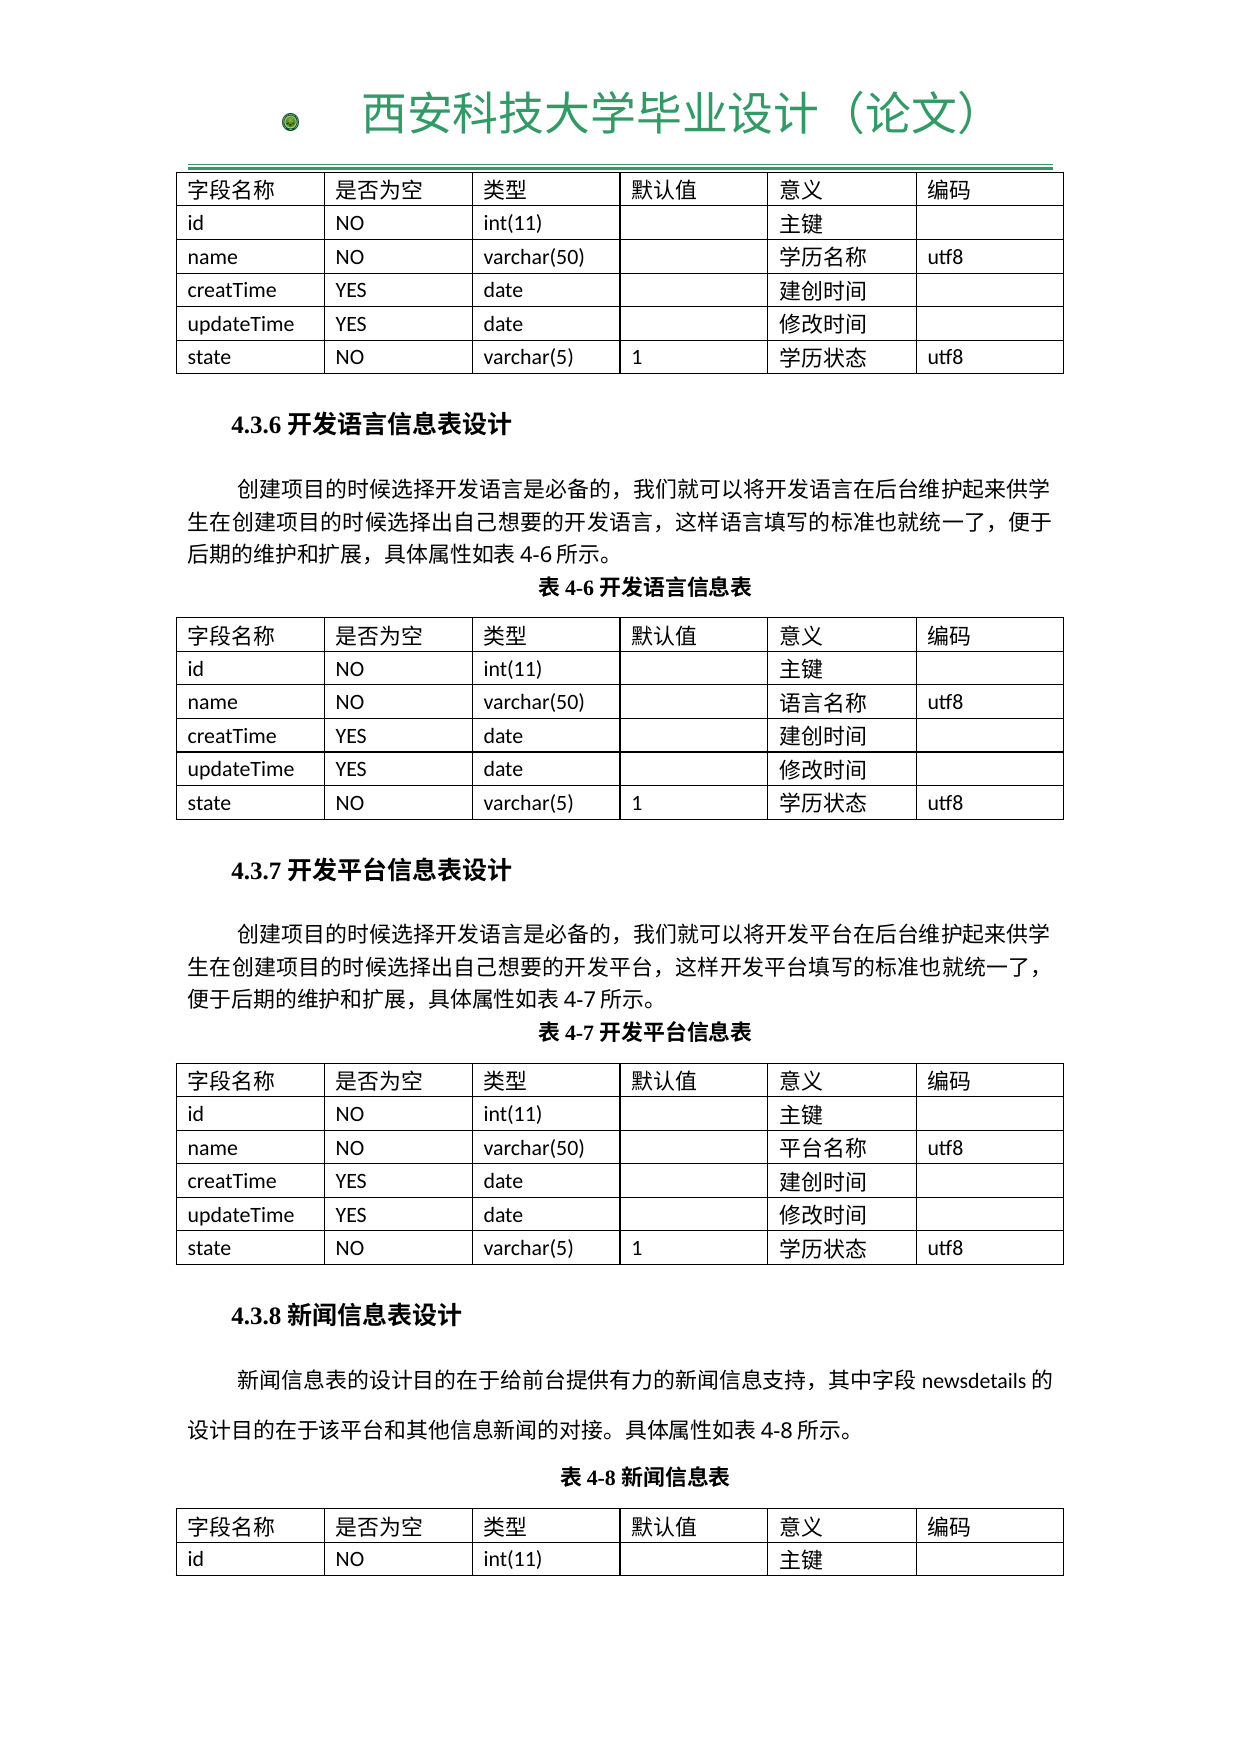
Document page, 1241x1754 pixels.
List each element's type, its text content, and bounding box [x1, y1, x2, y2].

table_cell creatTime [177, 274, 324, 306]
table_cell 修改时间 [768, 307, 916, 339]
table_cell [621, 1198, 767, 1230]
text 4.3.8 新闻信息表设计 [187, 1281, 1053, 1346]
table_cell state [177, 341, 324, 373]
table_cell name [177, 1131, 324, 1163]
table_cell 学历名称 [768, 240, 916, 272]
table_cell [621, 1164, 767, 1197]
table_header 类型 [473, 1064, 619, 1096]
text 创建项目的时候选择开发语言是必备的，我们就可以将开发语言在后台维护起来供学生在创建项目的时候选择出自己想要的开发语言，这样语言填写的标准也就统一了，便于后期的维护和扩展，具体属性如表4-6所示。 [187, 472, 1053, 569]
table_cell varchar(50) [473, 240, 619, 272]
table_cell state [177, 1231, 324, 1264]
table_cell [621, 274, 767, 306]
table_header 意义 [768, 1509, 916, 1542]
table_header 默认值 [621, 173, 767, 205]
table_cell NO [325, 1231, 472, 1264]
table_cell [917, 307, 1063, 339]
table_cell [621, 685, 767, 718]
table_cell [621, 1097, 767, 1130]
table_header 编码 [917, 1064, 1063, 1096]
table_cell NO [325, 206, 472, 239]
table_cell name [177, 240, 324, 272]
table_cell date [473, 1198, 619, 1230]
table_header 意义 [768, 173, 916, 205]
table_cell [917, 753, 1063, 785]
table_cell 修改时间 [768, 1198, 916, 1230]
table_header 字段名称 [177, 1509, 324, 1542]
table_cell 学历状态 [768, 341, 916, 373]
table_cell 语言名称 [768, 685, 916, 718]
table_cell varchar(50) [473, 685, 619, 718]
table_cell id [177, 1543, 324, 1575]
table_header 意义 [768, 618, 916, 651]
table_cell YES [325, 1198, 472, 1230]
table_header 是否为空 [325, 1509, 472, 1542]
table_header 编码 [917, 1509, 1063, 1542]
table_cell 学历状态 [768, 1231, 916, 1264]
table_header 字段名称 [177, 173, 324, 205]
table_cell YES [325, 1164, 472, 1197]
table_cell [621, 753, 767, 785]
table_cell [917, 274, 1063, 306]
table_cell NO [325, 685, 472, 718]
table_cell 建创时间 [768, 719, 916, 751]
table_cell 主键 [768, 1097, 916, 1130]
table_cell 主键 [768, 652, 916, 684]
table_cell updateTime [177, 753, 324, 785]
table_header 类型 [473, 618, 619, 651]
table_cell date [473, 1164, 619, 1197]
table_cell 学历状态 [768, 786, 916, 818]
table_header 类型 [473, 173, 619, 205]
table_cell state [177, 786, 324, 818]
table_header 默认值 [621, 1509, 767, 1542]
text 4.3.7 开发平台信息表设计 [187, 836, 1053, 901]
table_header 默认值 [621, 1064, 767, 1096]
picture [282, 113, 299, 131]
table_cell NO [325, 1543, 472, 1575]
table_cell [621, 240, 767, 272]
text 表 4-8 新闻信息表 [187, 1460, 1053, 1492]
table_cell YES [325, 307, 472, 339]
table_cell NO [325, 786, 472, 818]
table_cell id [177, 652, 324, 684]
table_cell NO [325, 652, 472, 684]
table_cell 1 [621, 341, 767, 373]
table_cell 1 [621, 786, 767, 818]
table_header 默认值 [621, 618, 767, 651]
table_cell int(11) [473, 1097, 619, 1130]
table_header 是否为空 [325, 618, 472, 651]
table_cell utf8 [917, 1231, 1063, 1264]
table_cell int(11) [473, 652, 619, 684]
table_cell NO [325, 341, 472, 373]
table_header 编码 [917, 173, 1063, 205]
table_cell 1 [621, 1231, 767, 1264]
table_cell date [473, 274, 619, 306]
table_header 字段名称 [177, 618, 324, 651]
table_cell YES [325, 753, 472, 785]
table_cell [917, 1097, 1063, 1130]
table_cell varchar(50) [473, 1131, 619, 1163]
table_cell date [473, 753, 619, 785]
table_cell [917, 719, 1063, 751]
table_cell NO [325, 240, 472, 272]
table_header 编码 [917, 618, 1063, 651]
table_header 是否为空 [325, 1064, 472, 1096]
table_cell [621, 719, 767, 751]
table_cell 主键 [768, 1543, 916, 1575]
table_cell varchar(5) [473, 341, 619, 373]
table_header 意义 [768, 1064, 916, 1096]
table_cell [917, 1198, 1063, 1230]
table_cell [917, 1164, 1063, 1197]
table_cell [621, 307, 767, 339]
text 创建项目的时候选择开发语言是必备的，我们就可以将开发平台在后台维护起来供学生在创建项目的时候选择出自己想要的开发平台，这样开发平台填写的标准也就统一了，便于后期的维护和扩展，具体属性如表4-7所示。 [187, 917, 1053, 1014]
table_cell YES [325, 274, 472, 306]
text 新闻信息表的设计目的在于给前台提供有力的新闻信息支持，其中字段newsdetails的设计目的在于该平台和其他信息新闻的对接。具体属性如表4-8所示。 [187, 1362, 1053, 1460]
text 表 4-7 开发平台信息表 [187, 1014, 1053, 1047]
table_cell utf8 [917, 1131, 1063, 1163]
table_cell updateTime [177, 1198, 324, 1230]
table_header 字段名称 [177, 1064, 324, 1096]
table_cell [917, 206, 1063, 239]
table_header 类型 [473, 1509, 619, 1542]
table_cell id [177, 206, 324, 239]
table_cell utf8 [917, 240, 1063, 272]
table_cell int(11) [473, 206, 619, 239]
table_cell varchar(5) [473, 786, 619, 818]
table_cell creatTime [177, 719, 324, 751]
table_cell 修改时间 [768, 753, 916, 785]
table_cell [621, 1131, 767, 1163]
table_cell varchar(5) [473, 1231, 619, 1264]
table_cell 建创时间 [768, 274, 916, 306]
table_cell utf8 [917, 786, 1063, 818]
table_cell 主键 [768, 206, 916, 239]
table_cell utf8 [917, 341, 1063, 373]
table_cell [917, 652, 1063, 684]
table_cell NO [325, 1131, 472, 1163]
text 4.3.6 开发语言信息表设计 [187, 390, 1053, 455]
table_cell date [473, 307, 619, 339]
table_cell 建创时间 [768, 1164, 916, 1197]
table_header 是否为空 [325, 173, 472, 205]
table_cell [621, 206, 767, 239]
text 表 4-6 开发语言信息表 [187, 569, 1053, 602]
table_cell name [177, 685, 324, 718]
table_cell [621, 652, 767, 684]
table_cell date [473, 719, 619, 751]
table_cell 平台名称 [768, 1131, 916, 1163]
table_cell updateTime [177, 307, 324, 339]
table_cell YES [325, 719, 472, 751]
table_cell [917, 1543, 1063, 1575]
table_cell [621, 1543, 767, 1575]
table_cell id [177, 1097, 324, 1130]
table_cell utf8 [917, 685, 1063, 718]
table_cell int(11) [473, 1543, 619, 1575]
table_cell NO [325, 1097, 472, 1130]
table_cell creatTime [177, 1164, 324, 1197]
